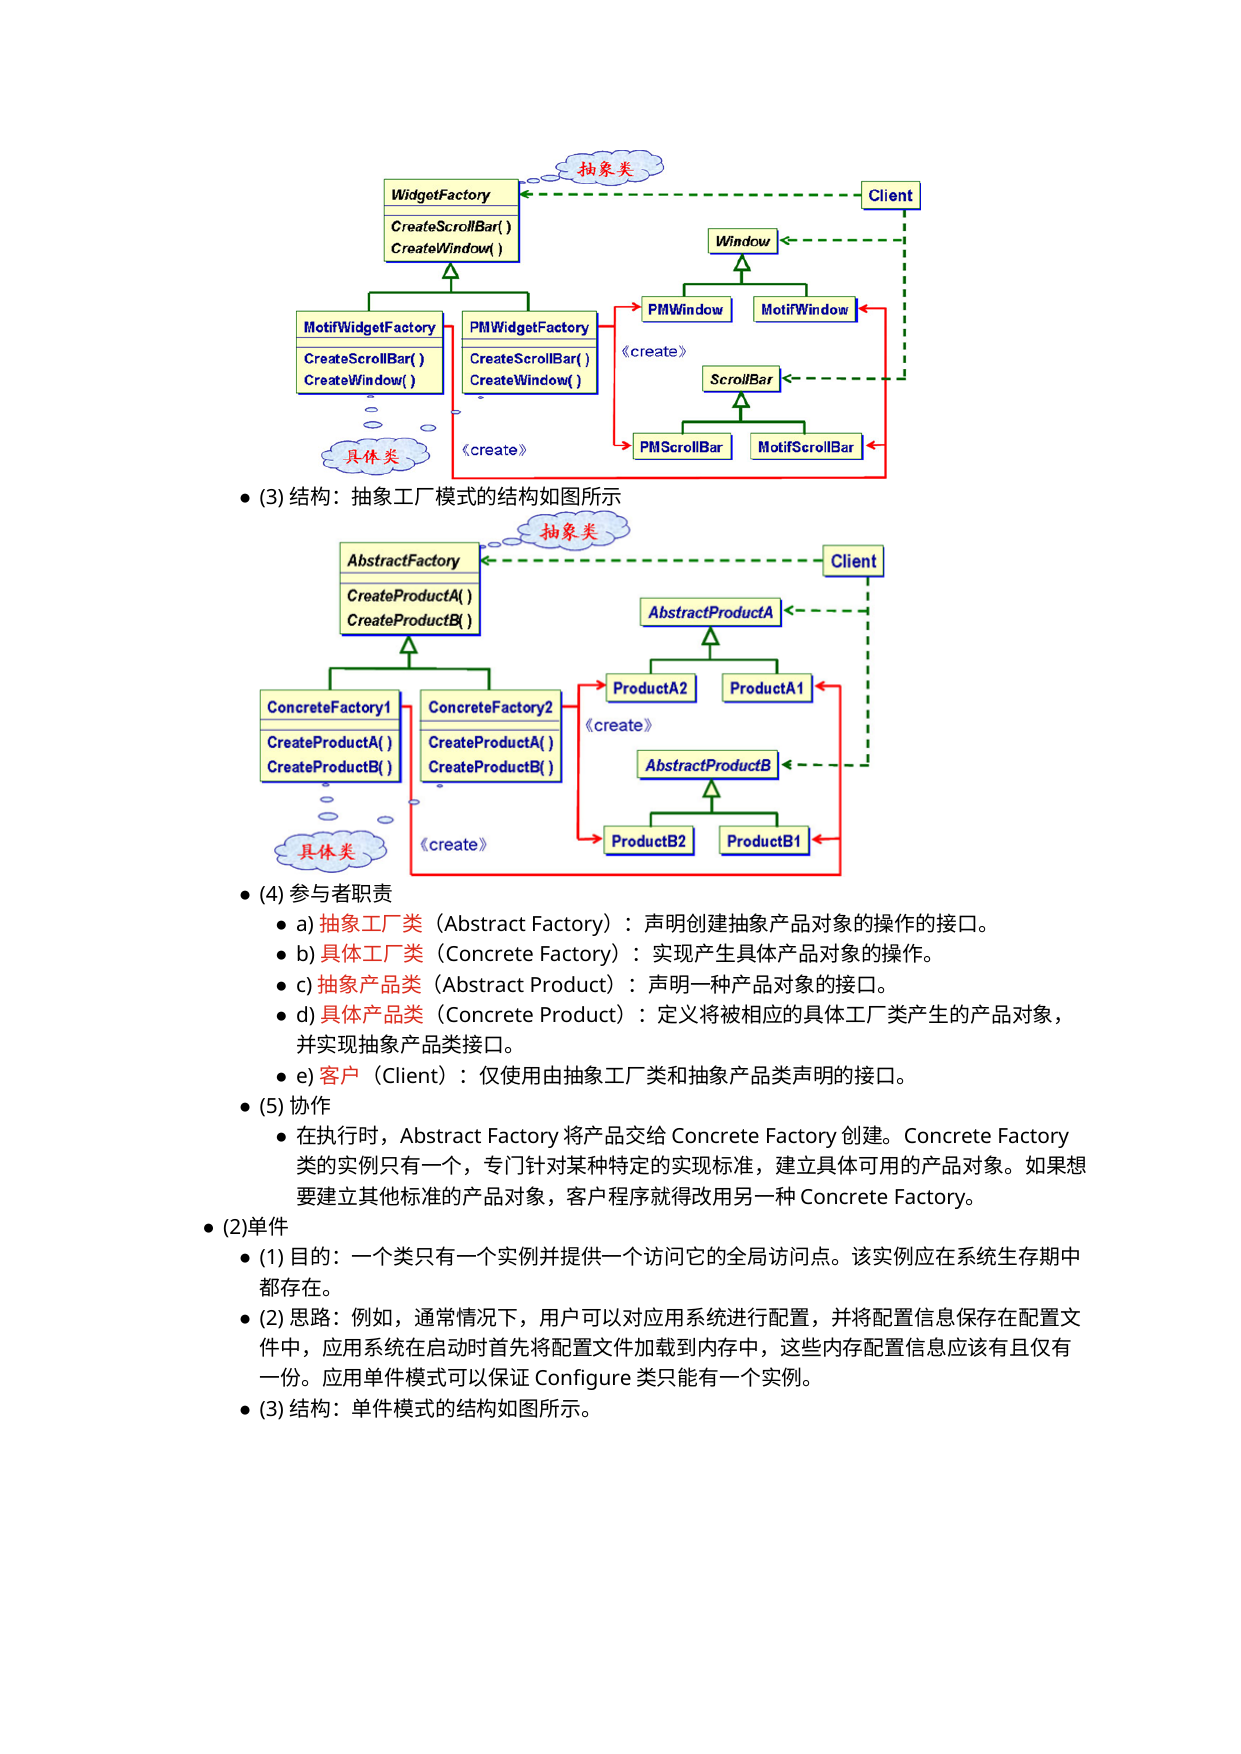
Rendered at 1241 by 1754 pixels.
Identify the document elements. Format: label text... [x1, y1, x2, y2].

picture [259, 510, 885, 877]
list (3) 结构：单件模式的结构如图所示。 [238, 1392, 1090, 1422]
list (2)单件 [202, 1210, 1090, 1241]
list (2) 思路：例如，通常情况下，用户可以对应用系统进行配置，并将配置信息保存在配置文件中，应用系统在启动时首先将配置文件加载到内存中，这些内存配置信息应该有且仅有一份。应用单件模式可以保证Configure类只能有一个实例。 [238, 1301, 1090, 1392]
list (1) 目的：一个类只有一个实例并提供一个访问它的全局访问点。该实例应在系统生存期中都存在。 [238, 1241, 1090, 1301]
list 在执行时，Abstract Factory将产品交给Concrete Factory创建。Concrete Factory类的实例只有一个，专门针对某种特定的实现标准，建立具体可用的产品对象。如果想要建立其他标准的产品对象，客户程序就得改用另一种Concrete Factory。 [275, 1119, 1090, 1210]
picture [295, 150, 921, 480]
list d) 具体产品类（Concrete Product）：定义将被相应的具体工厂类产生的产品对象，并实现抽象产品类接口。 [275, 998, 1090, 1059]
list b) 具体工厂类（Concrete Factory）：实现产生具体产品对象的操作。 [275, 938, 1090, 968]
list e) 客户（Client）：仅使用由抽象工厂类和抽象产品类声明的接口。 [275, 1059, 1090, 1089]
list (3) 结构：抽象工厂模式的结构如图所示 [238, 480, 1090, 510]
list a) 抽象工厂类（Abstract Factory）：声明创建抽象产品对象的操作的接口。 [275, 907, 1090, 938]
list (5) 协作 [238, 1089, 1090, 1119]
list c) 抽象产品类（Abstract Product）：声明一种产品对象的接口。 [275, 968, 1090, 998]
list (4) 参与者职责 [238, 877, 1090, 907]
